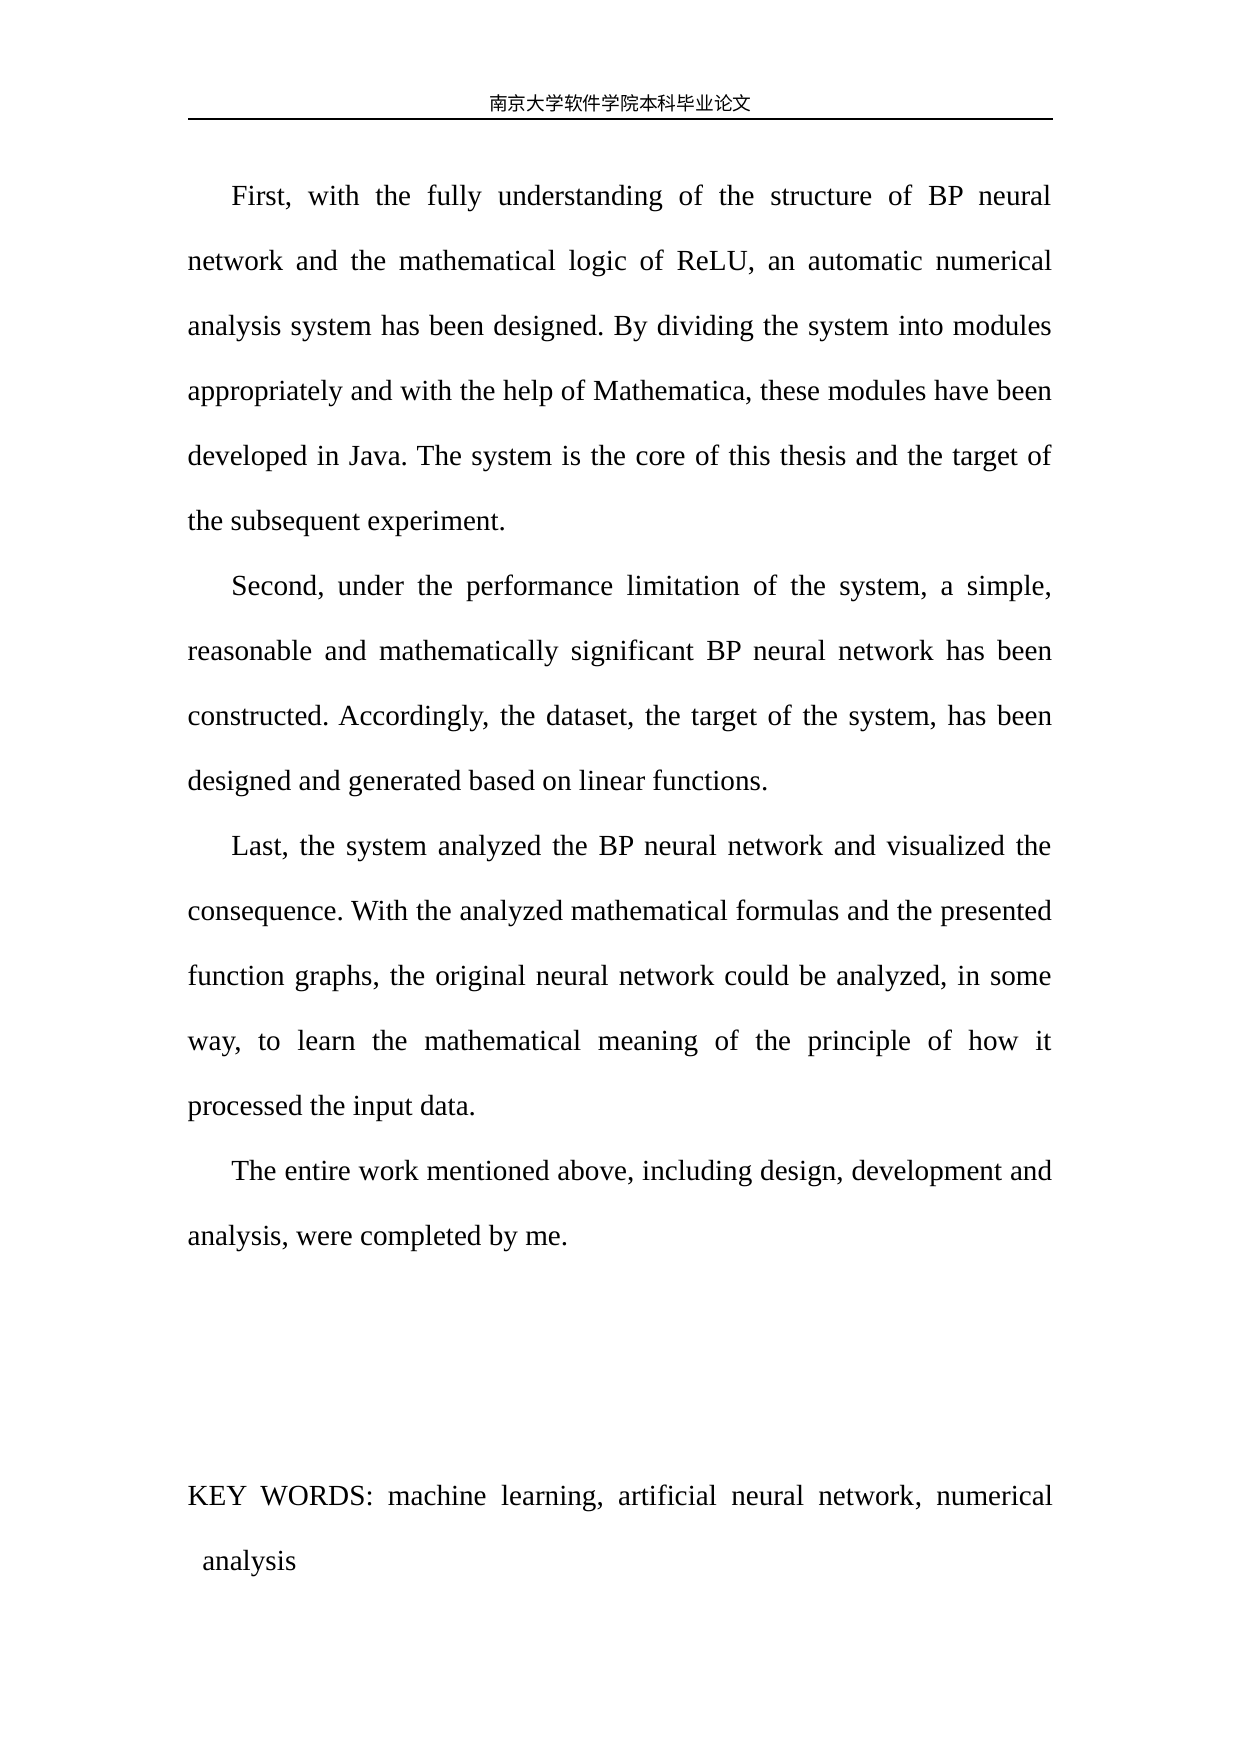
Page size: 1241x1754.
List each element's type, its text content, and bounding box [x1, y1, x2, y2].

text Last, the system analyzed the BP neural network and visualized the consequence. With the analyzed mathematical formulas and the presented function graphs, the original neural network could be analyzed, in some way, to learn the mathematical meaning of the principle of how it processed the input data. [187, 812, 1053, 1137]
text The entire work mentioned above, including design, development and analysis, were completed by me. [187, 1137, 1053, 1267]
text First, with the fully understanding of the structure of BP neural network and the mathematical logic of ReLU, an automatic numerical analysis system has been designed. By dividing the system into modules appropriately and with the help of Mathematica, these modules have been developed in Java. The system is the core of this thesis and the target of the subsequent experiment. [187, 162, 1053, 552]
text KEY WORDS: machine learning, artificial neural network, numerical analysis [187, 1462, 1053, 1592]
text Second, under the performance limitation of the system, a simple, reasonable and mathematically significant BP neural network has been constructed. Accordingly, the dataset, the target of the system, has been designed and generated based on linear functions. [187, 552, 1053, 812]
